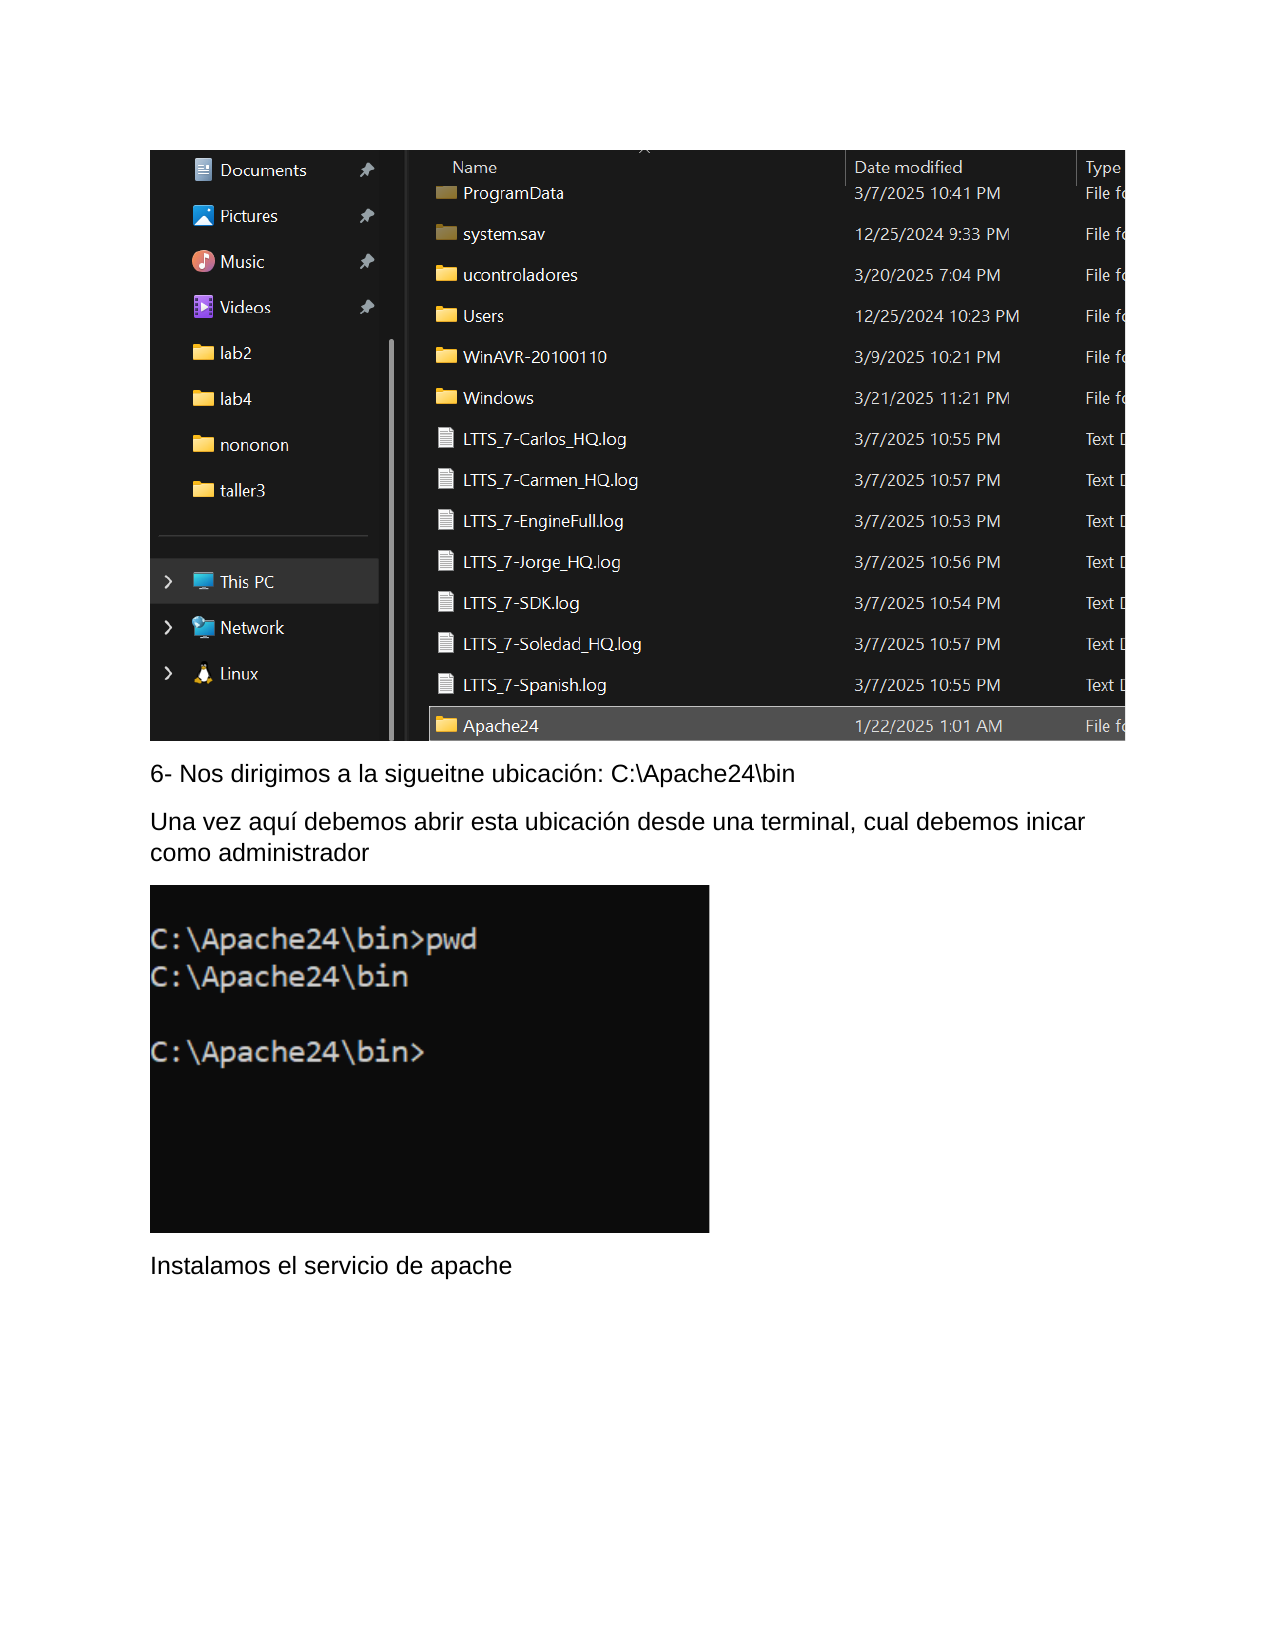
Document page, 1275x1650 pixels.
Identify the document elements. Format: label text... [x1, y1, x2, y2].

picture [150, 885, 710, 1233]
text 6- Nos dirigimos a la sigueitne ubicación: C:\Apache24\bin [150, 759, 1125, 788]
text Una vez aquí debemos abrir esta ubicación desde una terminal, cual debemos inicar como administrador [150, 807, 1125, 866]
text Instalamos el servicio de apache [150, 1251, 1125, 1280]
picture [150, 150, 1125, 741]
